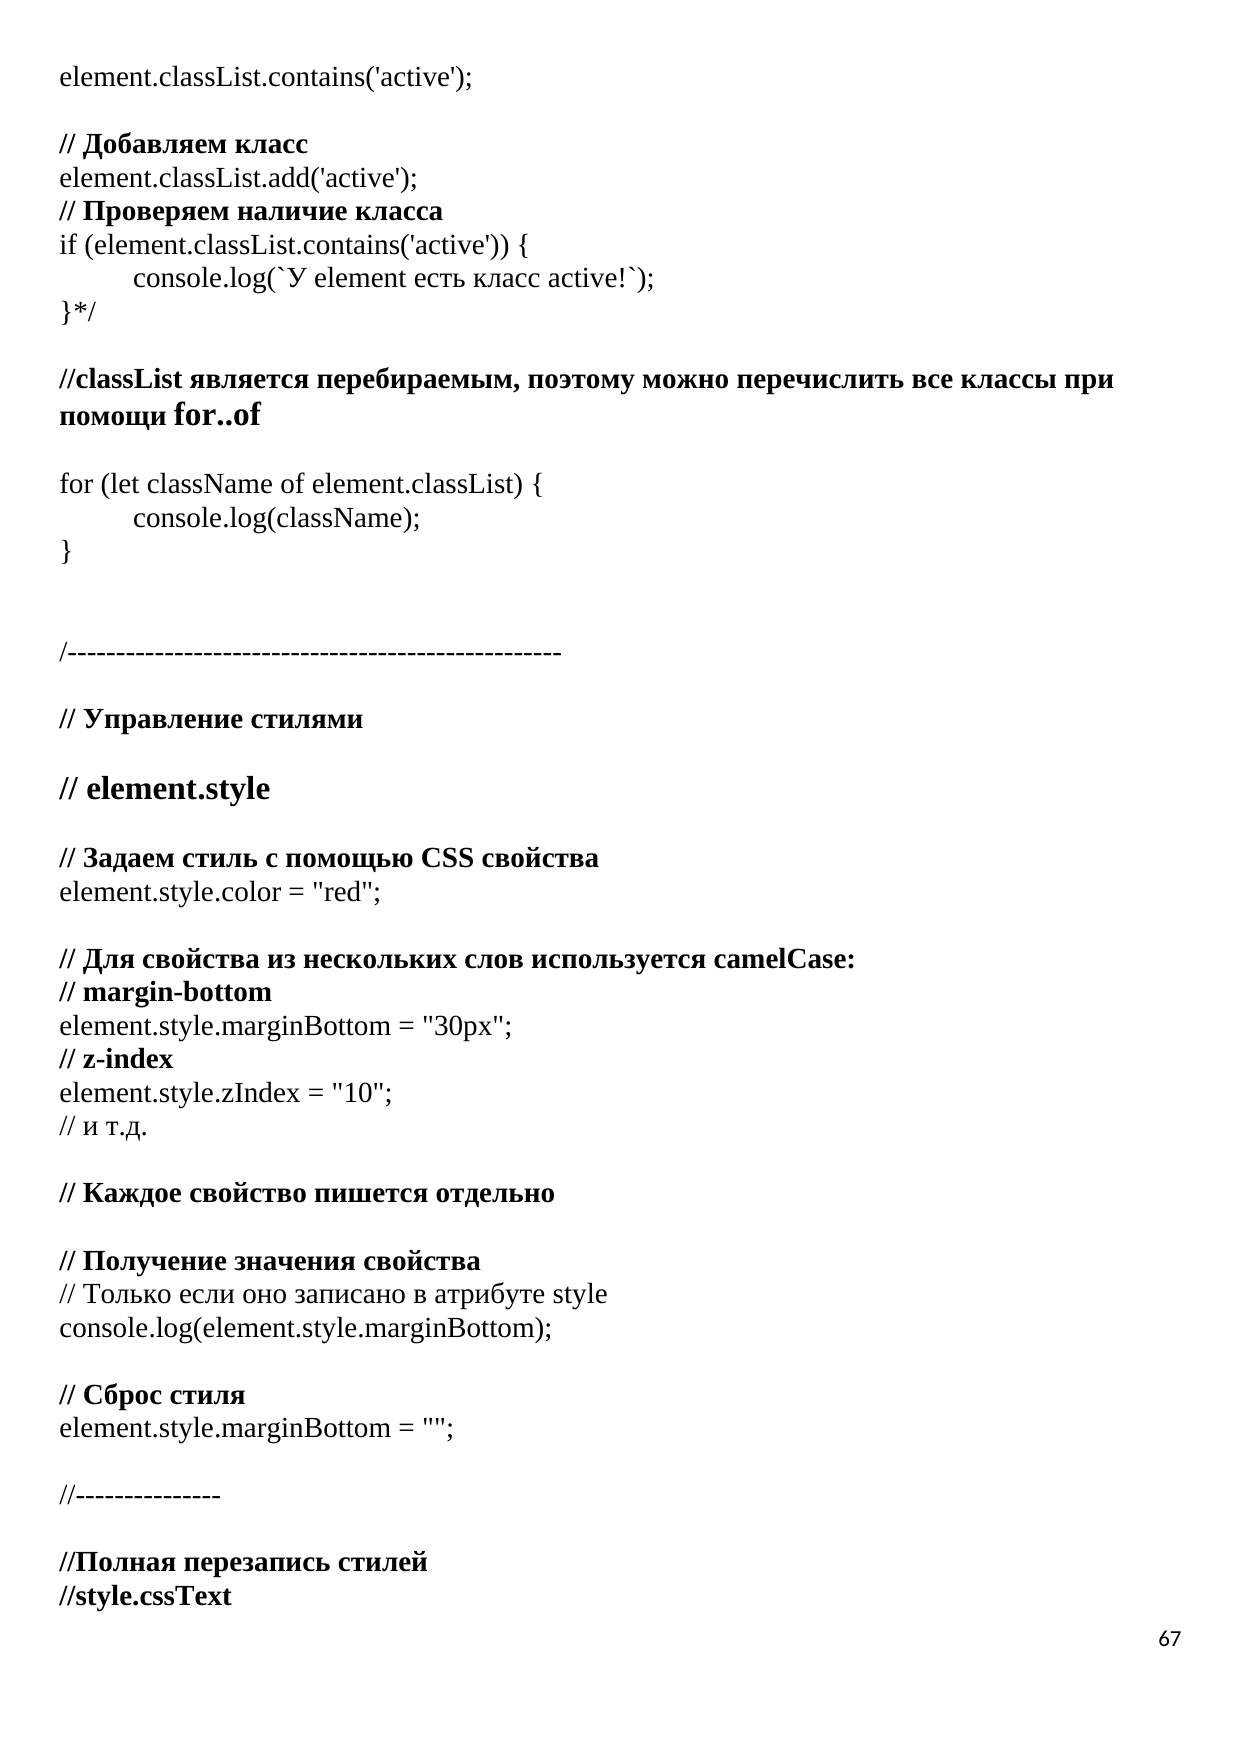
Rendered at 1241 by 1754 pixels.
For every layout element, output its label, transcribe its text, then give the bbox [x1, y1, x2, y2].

text // Сброс стиля [59, 1377, 1181, 1410]
text if (element.classList.contains('active')) { [59, 227, 1181, 260]
text // Добавляем класс [59, 126, 1181, 160]
text // Каждое свойство пишется отдельно [59, 1176, 1181, 1209]
text //style.cssText [59, 1578, 1181, 1612]
text element.classList.add('active'); [59, 160, 1181, 193]
text element.style.marginBottom = "30px"; [59, 1008, 1181, 1041]
text // и т.д. [59, 1108, 1181, 1142]
text element.style.color = "red"; [59, 874, 1181, 907]
text //classList является перебираемым, поэтому можно перечислить все классы при помощи for..of [59, 361, 1181, 433]
text // Проверяем наличие класса [59, 193, 1181, 227]
text console.log(element.style.marginBottom); [59, 1310, 1181, 1343]
text // margin-bottom [59, 974, 1181, 1008]
text }*/ [59, 294, 1181, 327]
text element.classList.contains('active'); [59, 59, 1181, 93]
text // element.style [59, 768, 1181, 807]
text //Полная перезапись стилей [59, 1544, 1181, 1578]
text element.style.marginBottom = ""; [59, 1410, 1181, 1444]
text // Только если оно записано в атрибуте style [59, 1276, 1181, 1310]
text // Задаем стиль с помощью CSS свойства [59, 840, 1181, 874]
text // Получение значения свойства [59, 1243, 1181, 1276]
text } [59, 533, 1181, 567]
text /--------------------------------------------------- [59, 634, 1181, 668]
text // Управление стилями [59, 701, 1181, 735]
text element.style.zIndex = "10"; [59, 1075, 1181, 1108]
text // z-index [59, 1041, 1181, 1075]
text console.log(`У element есть класс active!`); [59, 260, 1181, 294]
text // Для свойства из нескольких слов используется camelCase: [59, 941, 1181, 974]
text console.log(className); [59, 500, 1181, 533]
text for (let className of element.classList) { [59, 466, 1181, 500]
text //--------------- [59, 1477, 1181, 1511]
